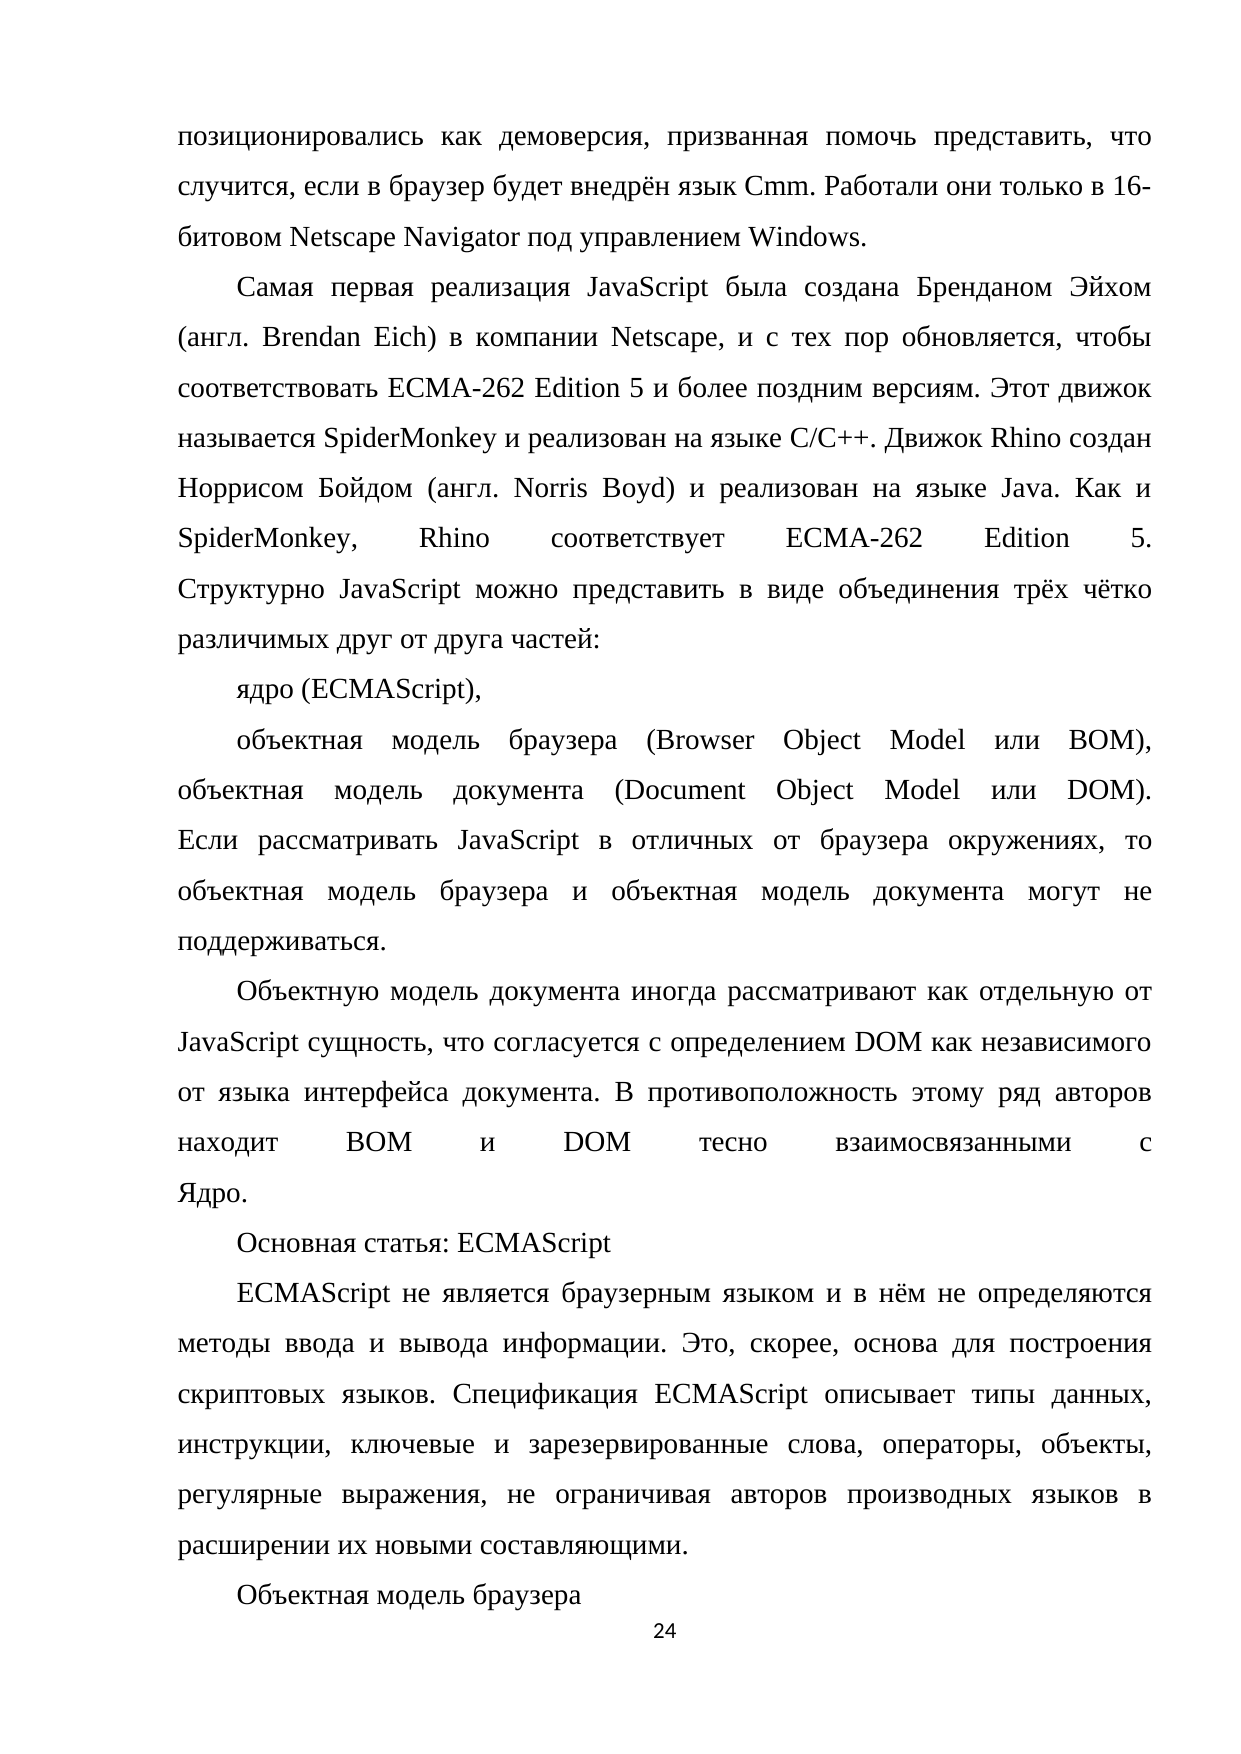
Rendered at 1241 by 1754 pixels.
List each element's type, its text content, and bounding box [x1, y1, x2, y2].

text Объектная модель браузера [177, 1577, 1153, 1611]
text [177, 118, 1153, 252]
text объектная модель браузера (Browser Object Model или BOM), объектная модель документа (Document Object Model или DOM). Если рассматривать JavaScript в отличных от браузера окружениях, то объектная модель браузера и объектная модель документа могут не поддерживаться. [177, 722, 1153, 957]
text Основная статья: ECMAScript [177, 1225, 1153, 1258]
text Самая первая реализация JavaScript была создана Бренданом Эйхом (англ. Brendan Eich) в компании Netscape, и с тех пор обновляется, чтобы соответствовать ECMA-262 Edition 5 и более поздним версиям. Этот движок называется SpiderMonkey и реализован на языке C/C++. Движок Rhino создан Норрисом Бойдом (англ. Norris Boyd) и реализован на языке Java. Как и SpiderMonkey, Rhino соответствует ECMA-262 Edition 5. Структурно JavaScript можно представить в виде объединения трёх чётко различимых друг от друга частей: [177, 269, 1153, 655]
text ECMAScript не является браузерным языком и в нём не определяются методы ввода и вывода информации. Это, скорее, основа для построения скриптовых языков. Спецификация ECMAScript описывает типы данных, инструкции, ключевые и зарезервированные слова, операторы, объекты, регулярные выражения, не ограничивая авторов производных языков в расширении их новыми составляющими. [177, 1275, 1153, 1560]
text Объектную модель документа иногда рассматривают как отдельную от JavaScript сущность, что согласуется с определением DOM как независимого от языка интерфейса документа. В противоположность этому ряд авторов находит BOM и DOM тесно взаимосвязанными с Ядро. [177, 973, 1153, 1208]
text ядро (ECMAScript), [177, 672, 1153, 705]
